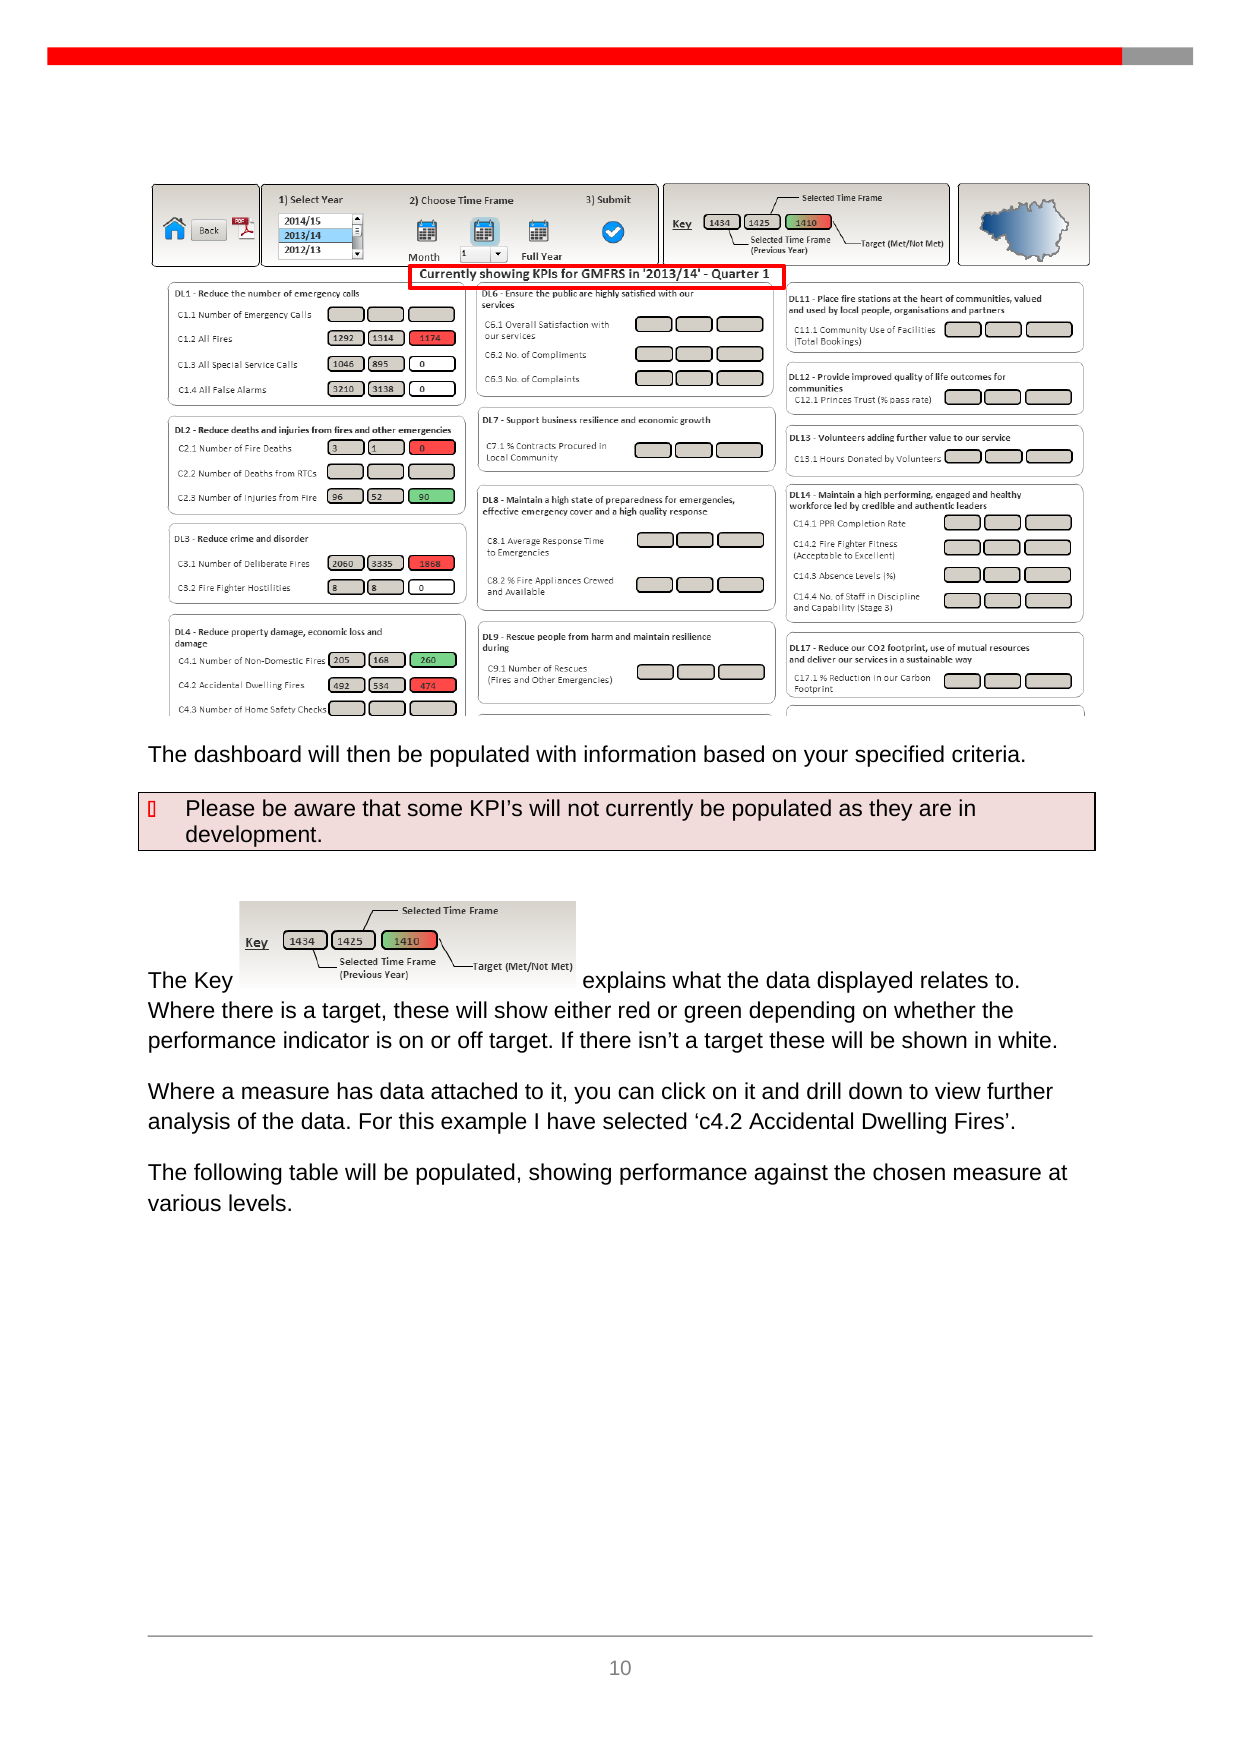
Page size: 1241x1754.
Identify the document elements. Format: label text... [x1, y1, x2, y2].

picture [239, 901, 576, 988]
text The following table will be populated, showing performance against the chosen measure at various levels. [148, 1159, 1092, 1216]
list Please be aware that some KPI’s will not currently be populated as they are in development. [139, 793, 1094, 850]
text The Key explains what the data displayed relates to. Where there is a target, these will show either red or green depending on whether the performance indicator is on or off target. If there isn’t a target these will be shown in white. [148, 902, 1092, 1053]
text Where a measure has data attached to it, you can click on it and drill down to view further analysis of the data. For this example I have selected ‘c4.2 Accidental Dwelling Fires’. [148, 1078, 1092, 1134]
text The dashboard will then be populated with information based on your specified criteria. [148, 741, 1092, 767]
picture [147, 177, 1093, 716]
